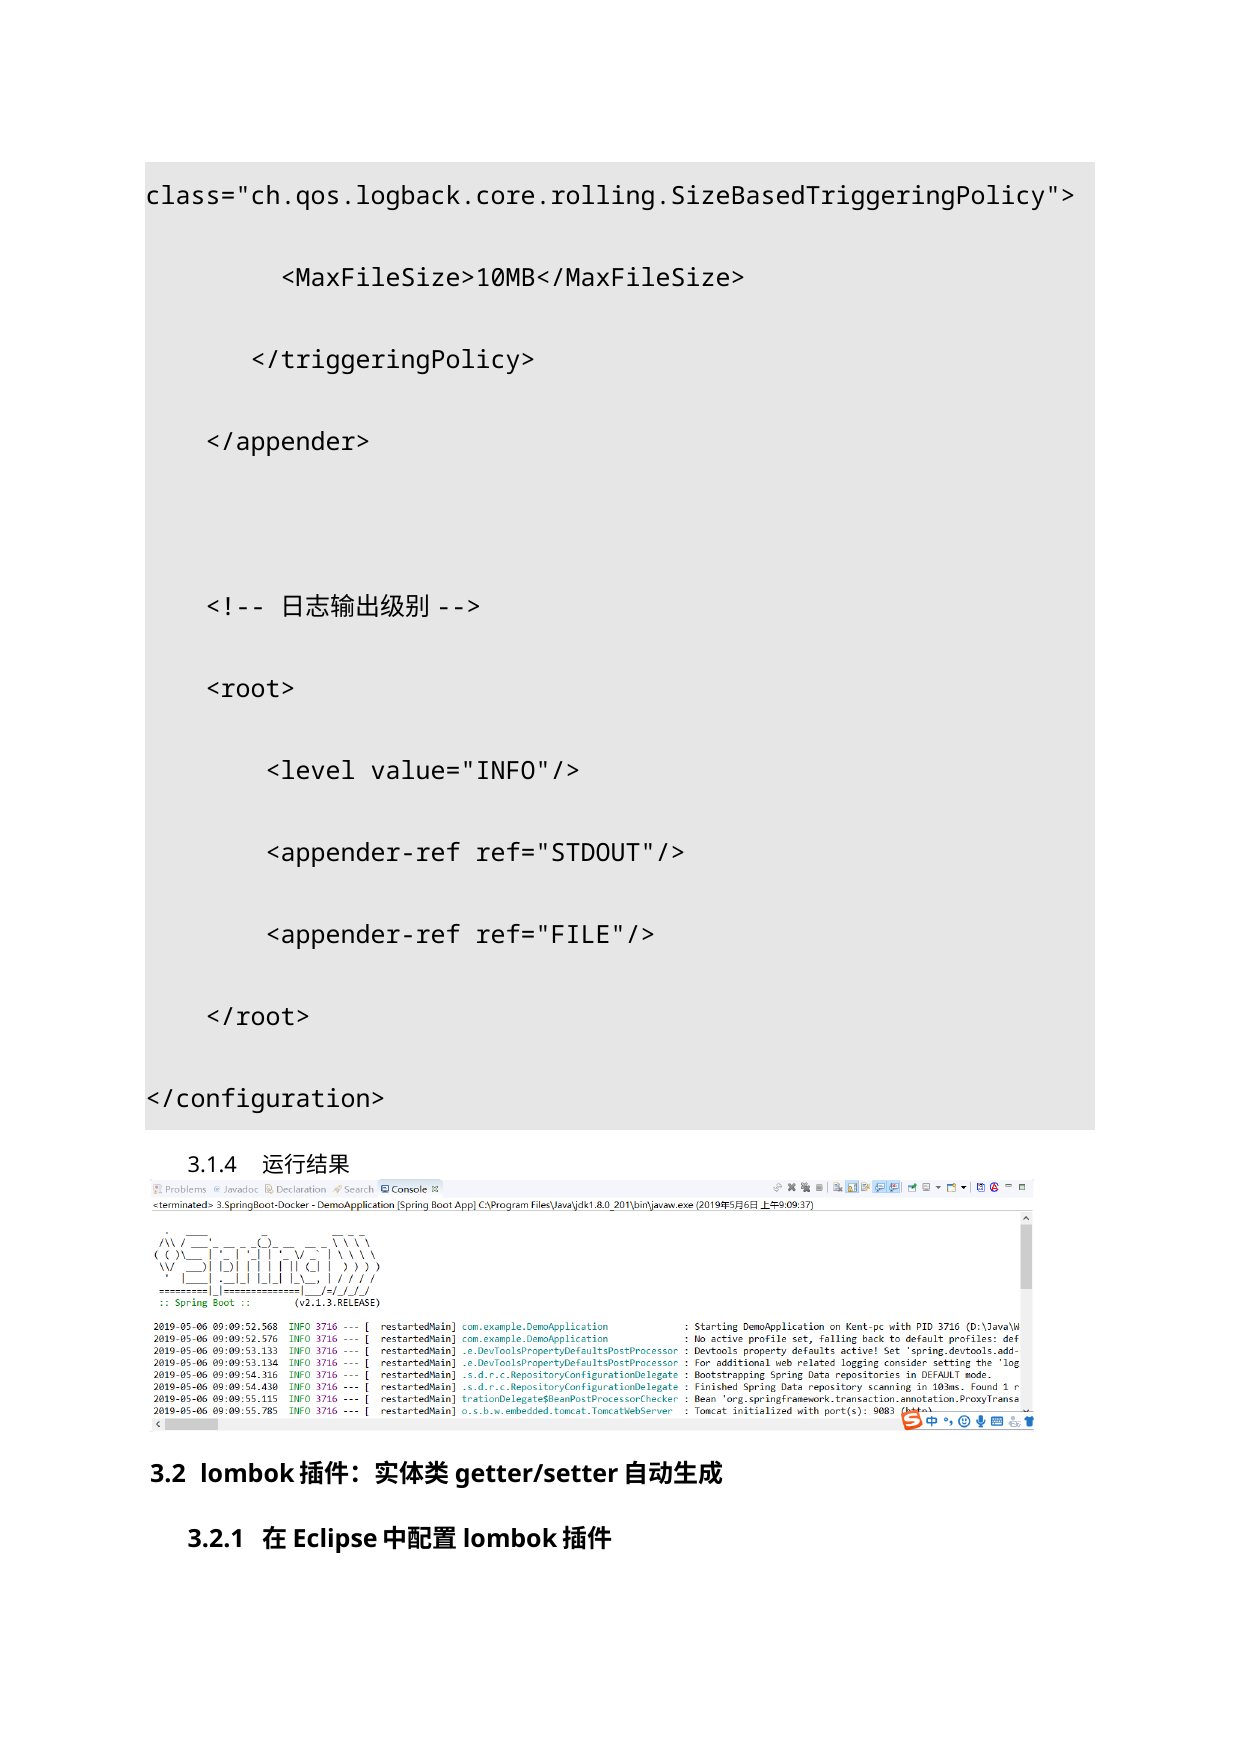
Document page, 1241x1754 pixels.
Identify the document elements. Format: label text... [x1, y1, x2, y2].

text <root> [145, 655, 1095, 720]
list 运行结果 [187, 1147, 1095, 1179]
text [145, 162, 1095, 227]
list lombok插件：实体类getter/setter自动生成 [150, 1439, 1095, 1504]
text </root> [145, 983, 1095, 1048]
text <level value="INFO"/> [145, 737, 1095, 802]
list 在Eclipse中配置lombok插件 [187, 1504, 1095, 1569]
text <appender-ref ref="FILE"/> [145, 901, 1095, 966]
text </appender> [145, 408, 1095, 473]
text </triggeringPolicy> [145, 326, 1095, 391]
picture [150, 1179, 1034, 1432]
text </configuration> [145, 1065, 1095, 1130]
text <MaxFileSize>10MB</MaxFileSize> [145, 244, 1095, 309]
text <appender-ref ref="STDOUT"/> [145, 819, 1095, 884]
text <!-- 日志输出级别 --> [145, 572, 1095, 637]
